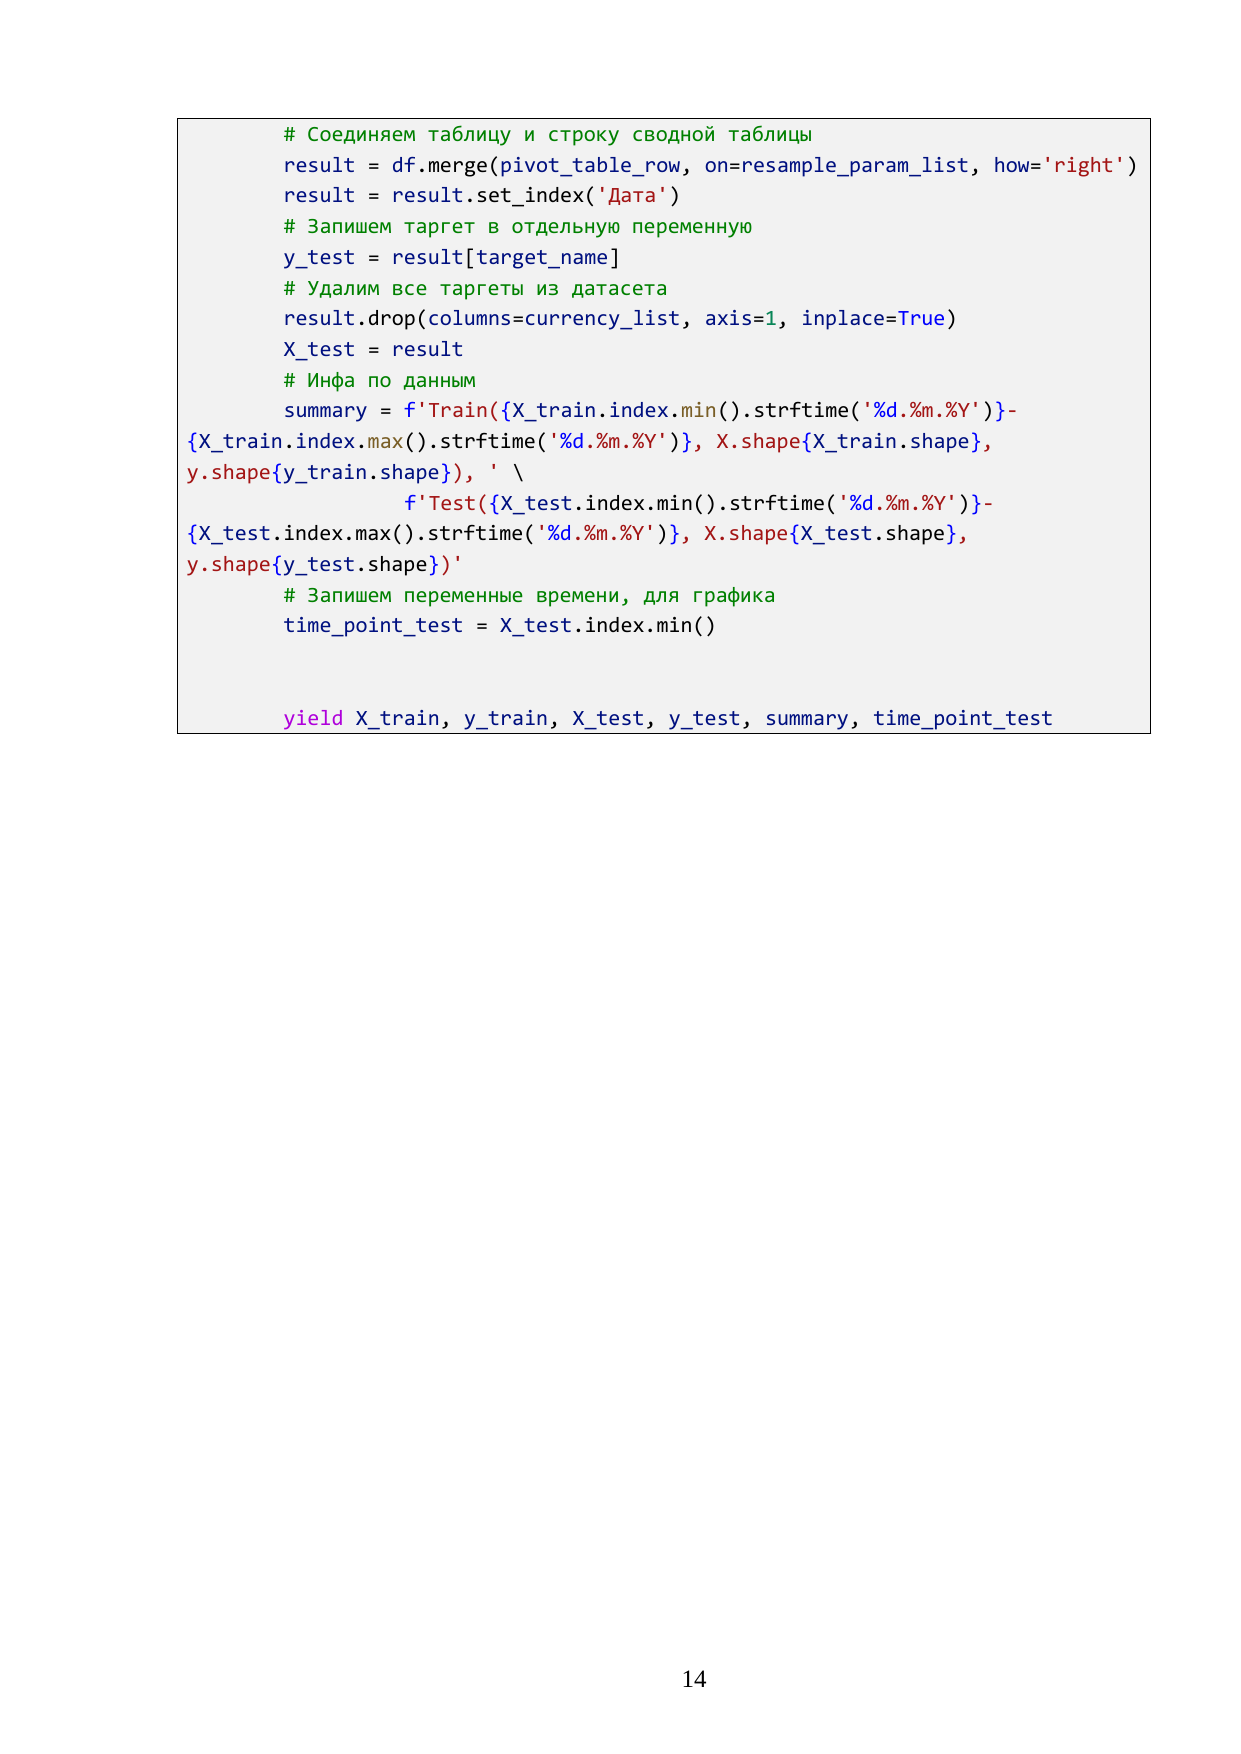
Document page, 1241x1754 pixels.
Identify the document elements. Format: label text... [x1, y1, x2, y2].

text f'Test({X_test.index.min().strftime('%d.%m.%Y')}-{X_test.index.max().strftime('%d.%m.%Y')}, X.shape{X_test.shape}, y.shape{y_test.shape})' [178, 487, 1150, 577]
text result.drop(columns=currency_list, axis=1, inplace=True) [178, 302, 1150, 331]
text time_point_test = X_test.index.min() [178, 610, 1150, 638]
text # Соединяем таблицу и строку сводной таблицы [178, 119, 1150, 147]
text X_test = result [178, 333, 1150, 362]
text yield X_train, y_train, X_test, y_test, summary, time_point_test [178, 702, 1150, 733]
text # Инфа по данным [178, 364, 1150, 393]
text y_test = result[target_name] [178, 241, 1150, 270]
text result = result.set_index('Дата') [178, 179, 1150, 208]
text summary = f'Train({X_train.index.min().strftime('%d.%m.%Y')}-{X_train.index.max().strftime('%d.%m.%Y')}, X.shape{X_train.shape}, y.shape{y_train.shape}), ' \ [178, 395, 1150, 485]
text result = df.merge(pivot_table_row, on=resample_param_list, how='right') [178, 149, 1150, 178]
text # Запишем таргет в отдельную переменную [178, 210, 1150, 239]
text # Запишем переменные времени, для графика [178, 579, 1150, 608]
text # Удалим все таргеты из датасета [178, 272, 1150, 301]
